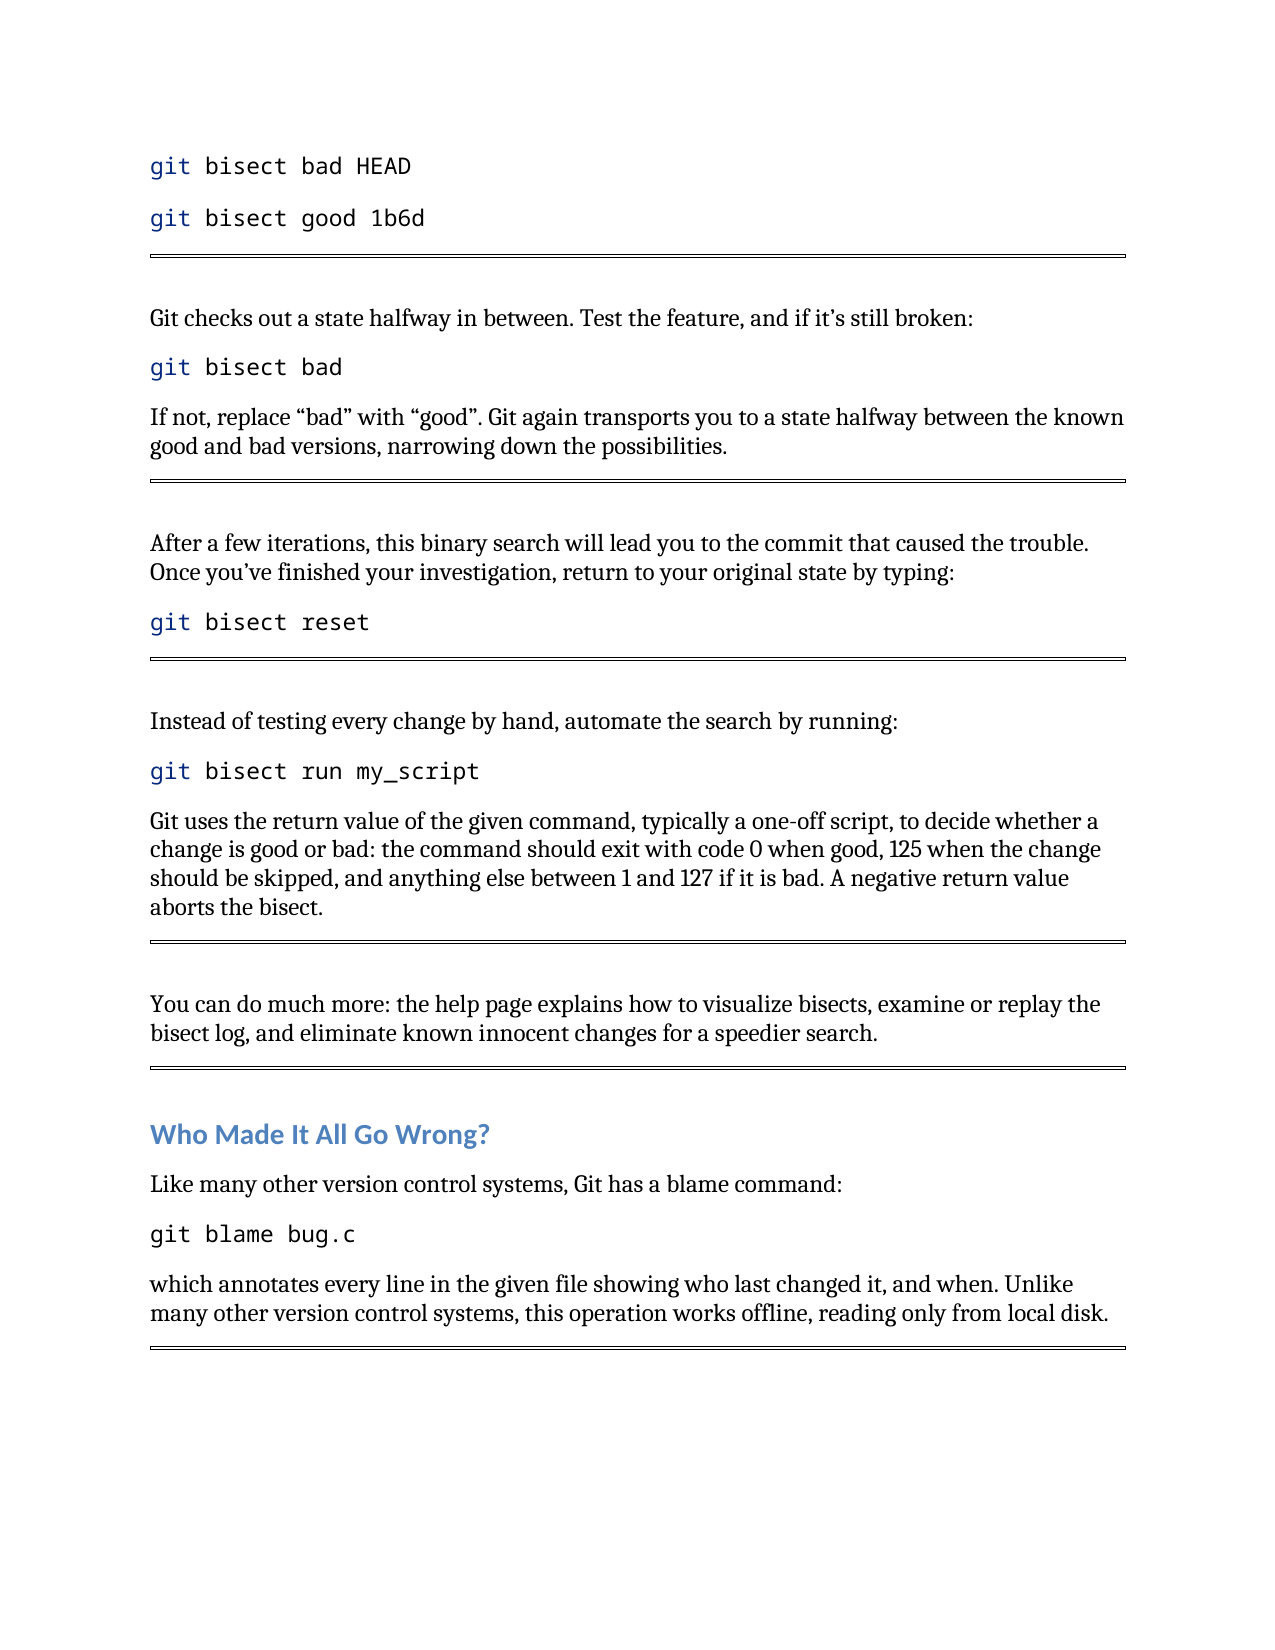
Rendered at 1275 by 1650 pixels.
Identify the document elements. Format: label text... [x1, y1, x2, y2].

text Git uses the return value of the given command, typically a one-off script, to decide whether a change is good or bad: the command should exit with code 0 when good, 125 when the change should be skipped, and anything else between 1 and 127 if it is bad. A negative return value aborts the bisect. [150, 807, 1125, 922]
text git bisect bad [150, 351, 1125, 382]
text git bisect run my_script [150, 754, 1125, 786]
text Like many other version control systems, Git has a blame command: [150, 1170, 1125, 1199]
subtitle Who Made It All Go Wrong? [150, 1116, 1125, 1151]
text git bisect good 1b6d [150, 202, 1125, 233]
text Instead of testing every change by hand, automate the search by running: [150, 707, 1125, 736]
text Git checks out a state halfway in between. Test the feature, and if it’s still broken: [150, 304, 1125, 332]
text After a few iterations, this binary search will lead you to the commit that caused the trouble. Once you’ve finished your investigation, return to your original state by typing: [150, 529, 1125, 587]
text which annotates every line in the given file showing who last changed it, and when. Unlike many other version control systems, this operation works offline, reading only from local disk. [150, 1270, 1125, 1327]
text git bisect bad HEAD [150, 150, 1125, 181]
text If not, replace “bad” with “good”. Git again transports you to a state halfway between the known good and bad versions, narrowing down the possibilities. [150, 403, 1125, 461]
text You can do much more: the help page explains how to visualize bisects, examine or replay the bisect log, and eliminate known innocent changes for a speedier search. [150, 990, 1125, 1047]
text git blame bug.c [150, 1218, 1125, 1249]
text git bisect reset [150, 605, 1125, 637]
